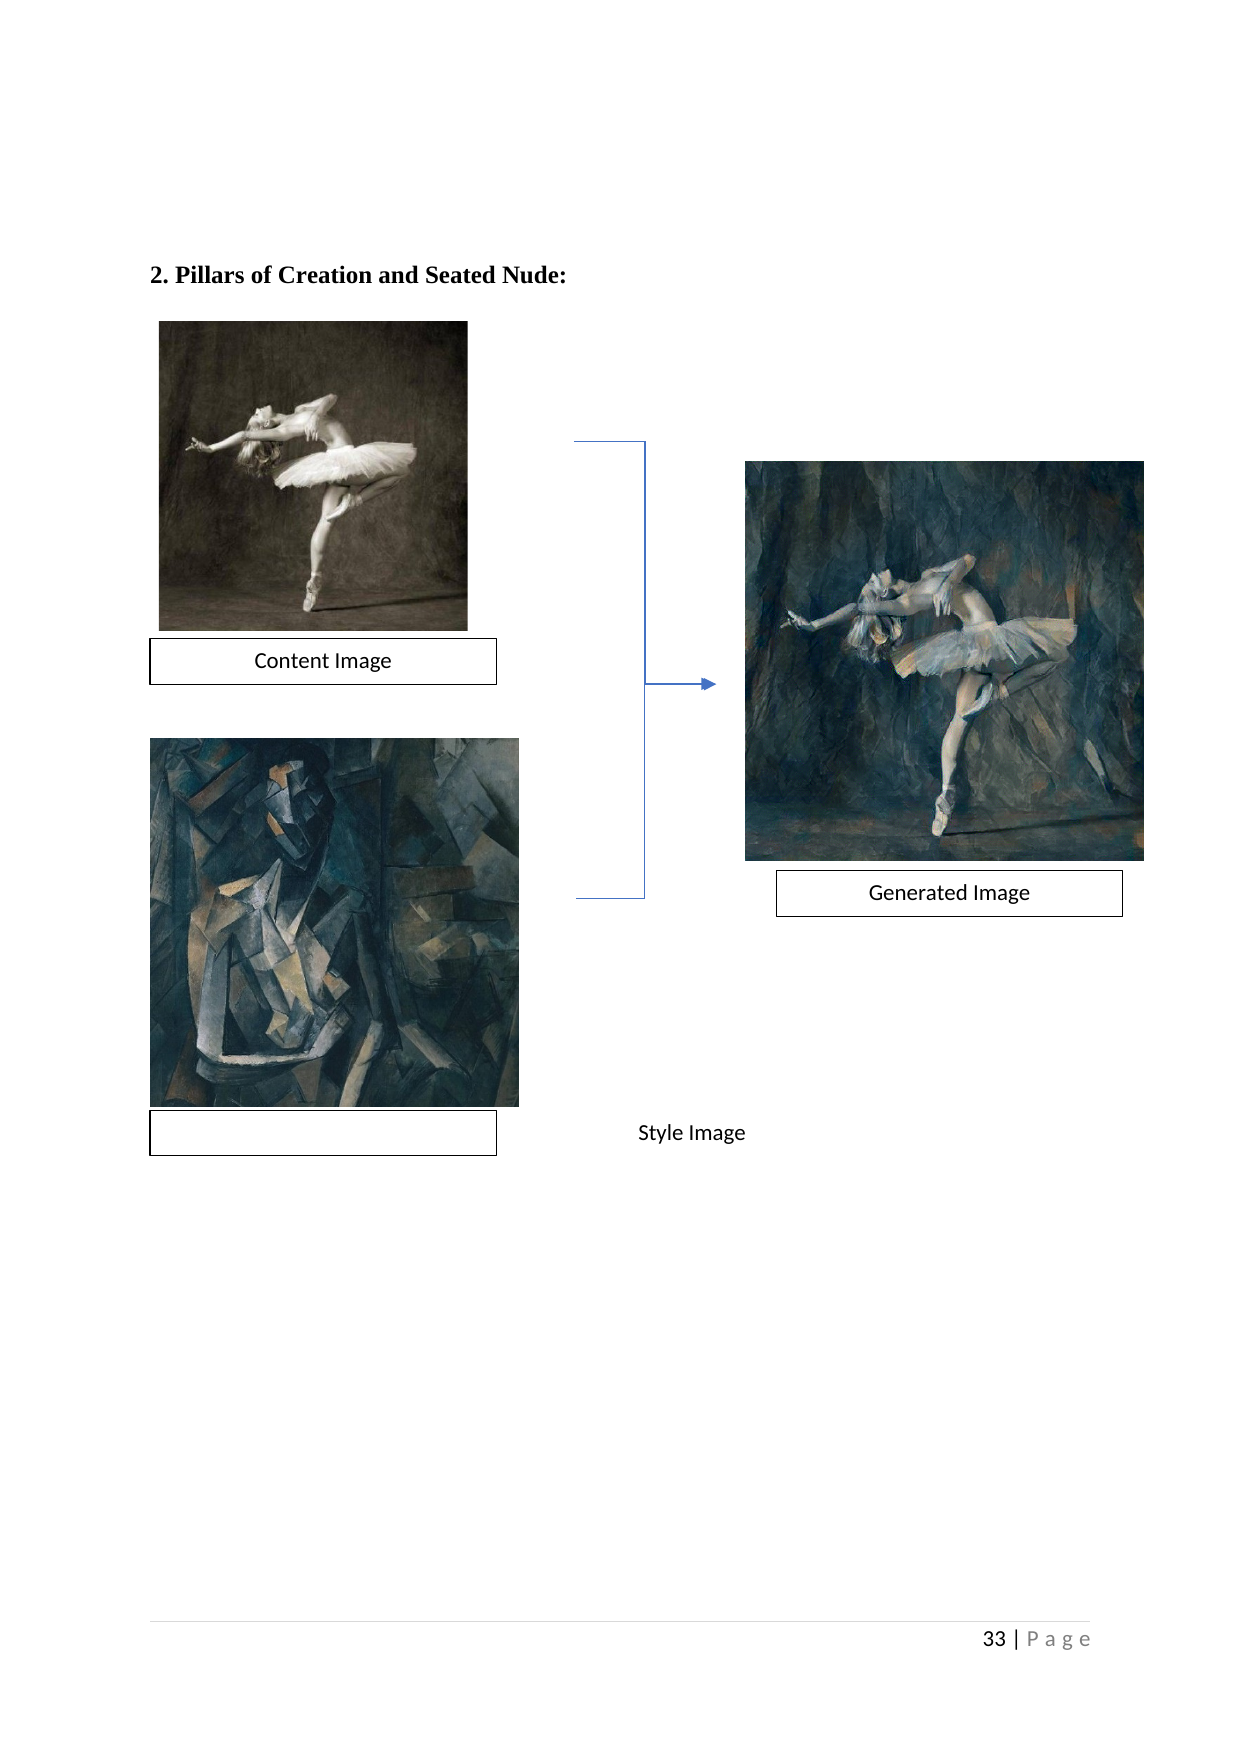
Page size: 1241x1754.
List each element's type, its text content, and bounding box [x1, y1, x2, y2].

picture [150, 738, 519, 1107]
text 2. Pillars of Creation and Seated Nude: [150, 260, 1090, 289]
picture [745, 461, 1144, 861]
picture [158, 321, 468, 631]
